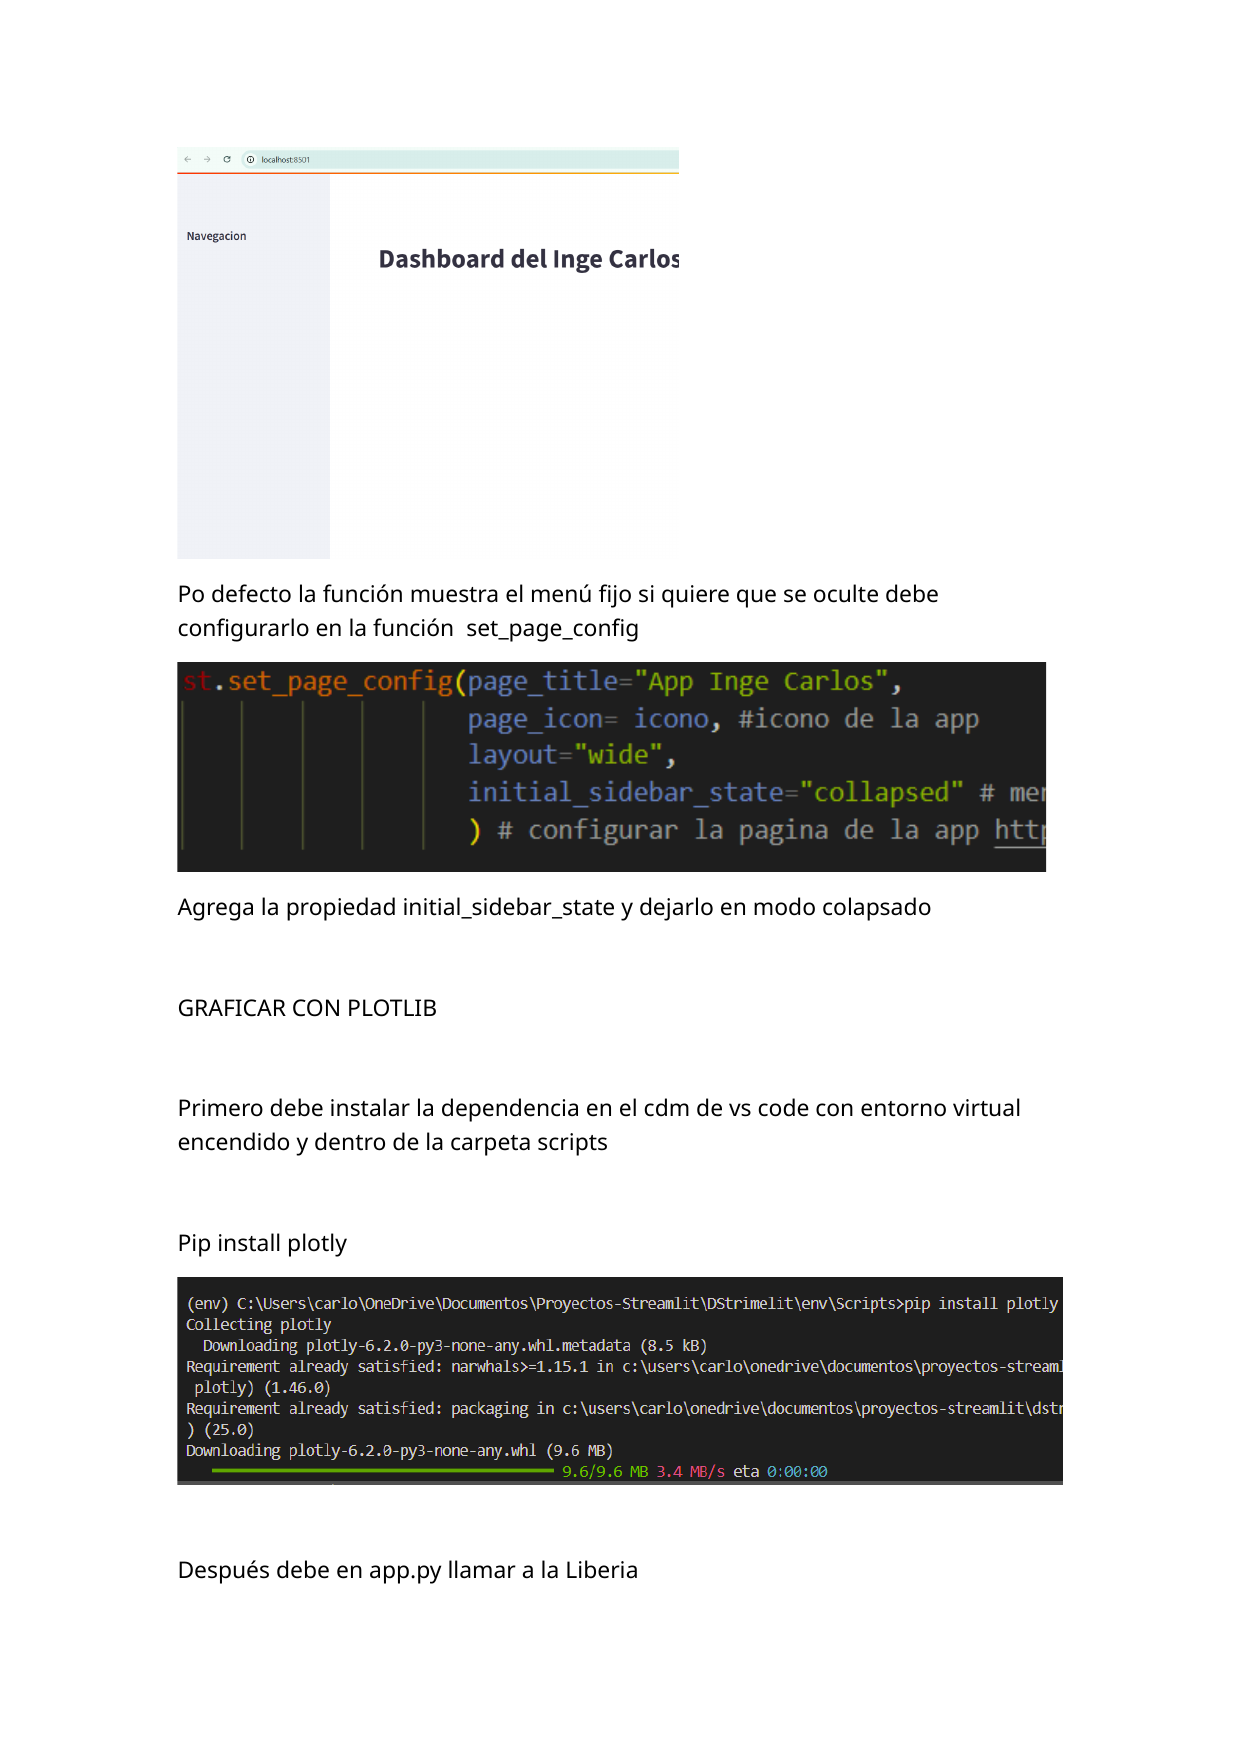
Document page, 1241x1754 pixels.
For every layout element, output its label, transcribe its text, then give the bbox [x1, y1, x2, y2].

text Después debe en app.py llamar a la Liberia [177, 1554, 1063, 1585]
picture [177, 662, 1047, 872]
text Agrega la propiedad initial_sidebar_state y dejarlo en modo colapsado [177, 891, 1063, 922]
picture [177, 1277, 1063, 1485]
picture [177, 147, 679, 559]
text Po defecto la función muestra el menú fijo si quiere que se oculte debe configurarlo en la función set_page_config [177, 578, 1063, 643]
text Primero debe instalar la dependencia en el cdm de vs code con entorno virtual encendido y dentro de la carpeta scripts [177, 1092, 1063, 1157]
text Pip install plotly [177, 1227, 1063, 1258]
text GRAFICAR CON PLOTLIB [177, 992, 1063, 1023]
